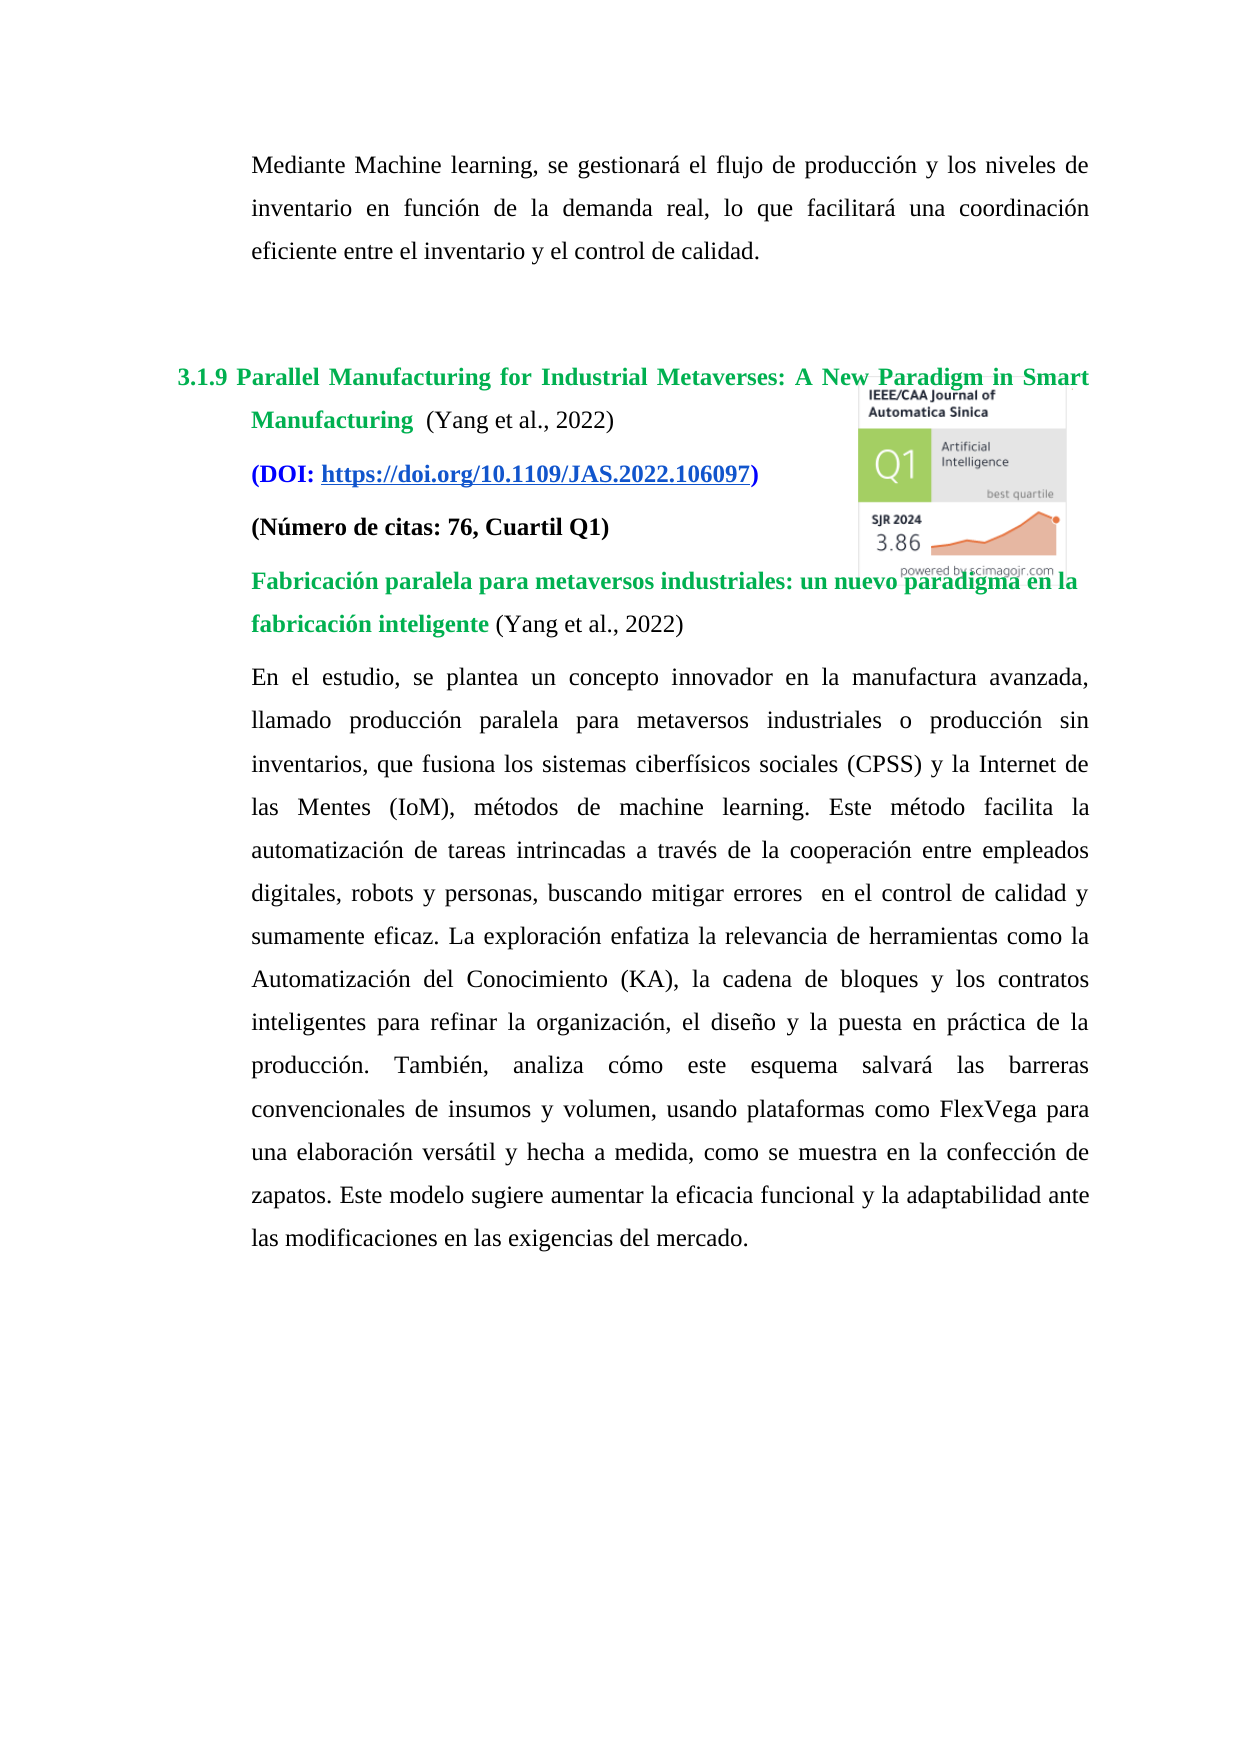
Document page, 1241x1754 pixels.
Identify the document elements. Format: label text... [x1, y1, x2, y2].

picture [855, 541, 1073, 566]
text (Número de citas: 76, Cuartil Q1) [251, 512, 1090, 541]
text (DOI: https://doi.org/10.1109/JAS.2022.106097) [251, 459, 1090, 487]
text Mediante Machine learning, se gestionará el flujo de producción y los niveles de inventario en función de la demanda real, lo que facilitará una coordinación eficiente entre el inventario y el control de calidad. [251, 150, 1090, 265]
picture [855, 434, 1073, 459]
subtitle 3.1.9 Parallel Manufacturing for Industrial Metaverses: A New Paradigm in Smart Manufacturing (Yang et al., 2022) [177, 362, 1090, 434]
picture [855, 487, 1073, 512]
text Fabricación paralela para metaversos industriales: un nuevo paradigma en la fabricación inteligente (Yang et al., 2022) [251, 566, 1090, 638]
text En el estudio, se plantea un concepto innovador en la manufactura avanzada, llamado producción paralela para metaversos industriales o producción sin inventarios, que fusiona los sistemas ciberfísicos sociales (CPSS) y la Internet de las Mentes (IoM), métodos de machine learning. Este método facilita la automatización de tareas intrincadas a través de la cooperación entre empleados digitales, robots y personas, buscando mitigar errores en el control de calidad y sumamente eficaz. La exploración enfatiza la relevancia de herramientas como la Automatización del Conocimiento (KA), la cadena de bloques y los contratos inteligentes para refinar la organización, el diseño y la puesta en práctica de la producción. También, analiza cómo este esquema salvará las barreras convencionales de insumos y volumen, usando plataformas como FlexVega para una elaboración versátil y hecha a medida, como se muestra en la confección de zapatos. Este modelo sugiere aumentar la eficacia funcional y la adaptabilidad ante las modificaciones en las exigencias del mercado. [251, 662, 1090, 1252]
